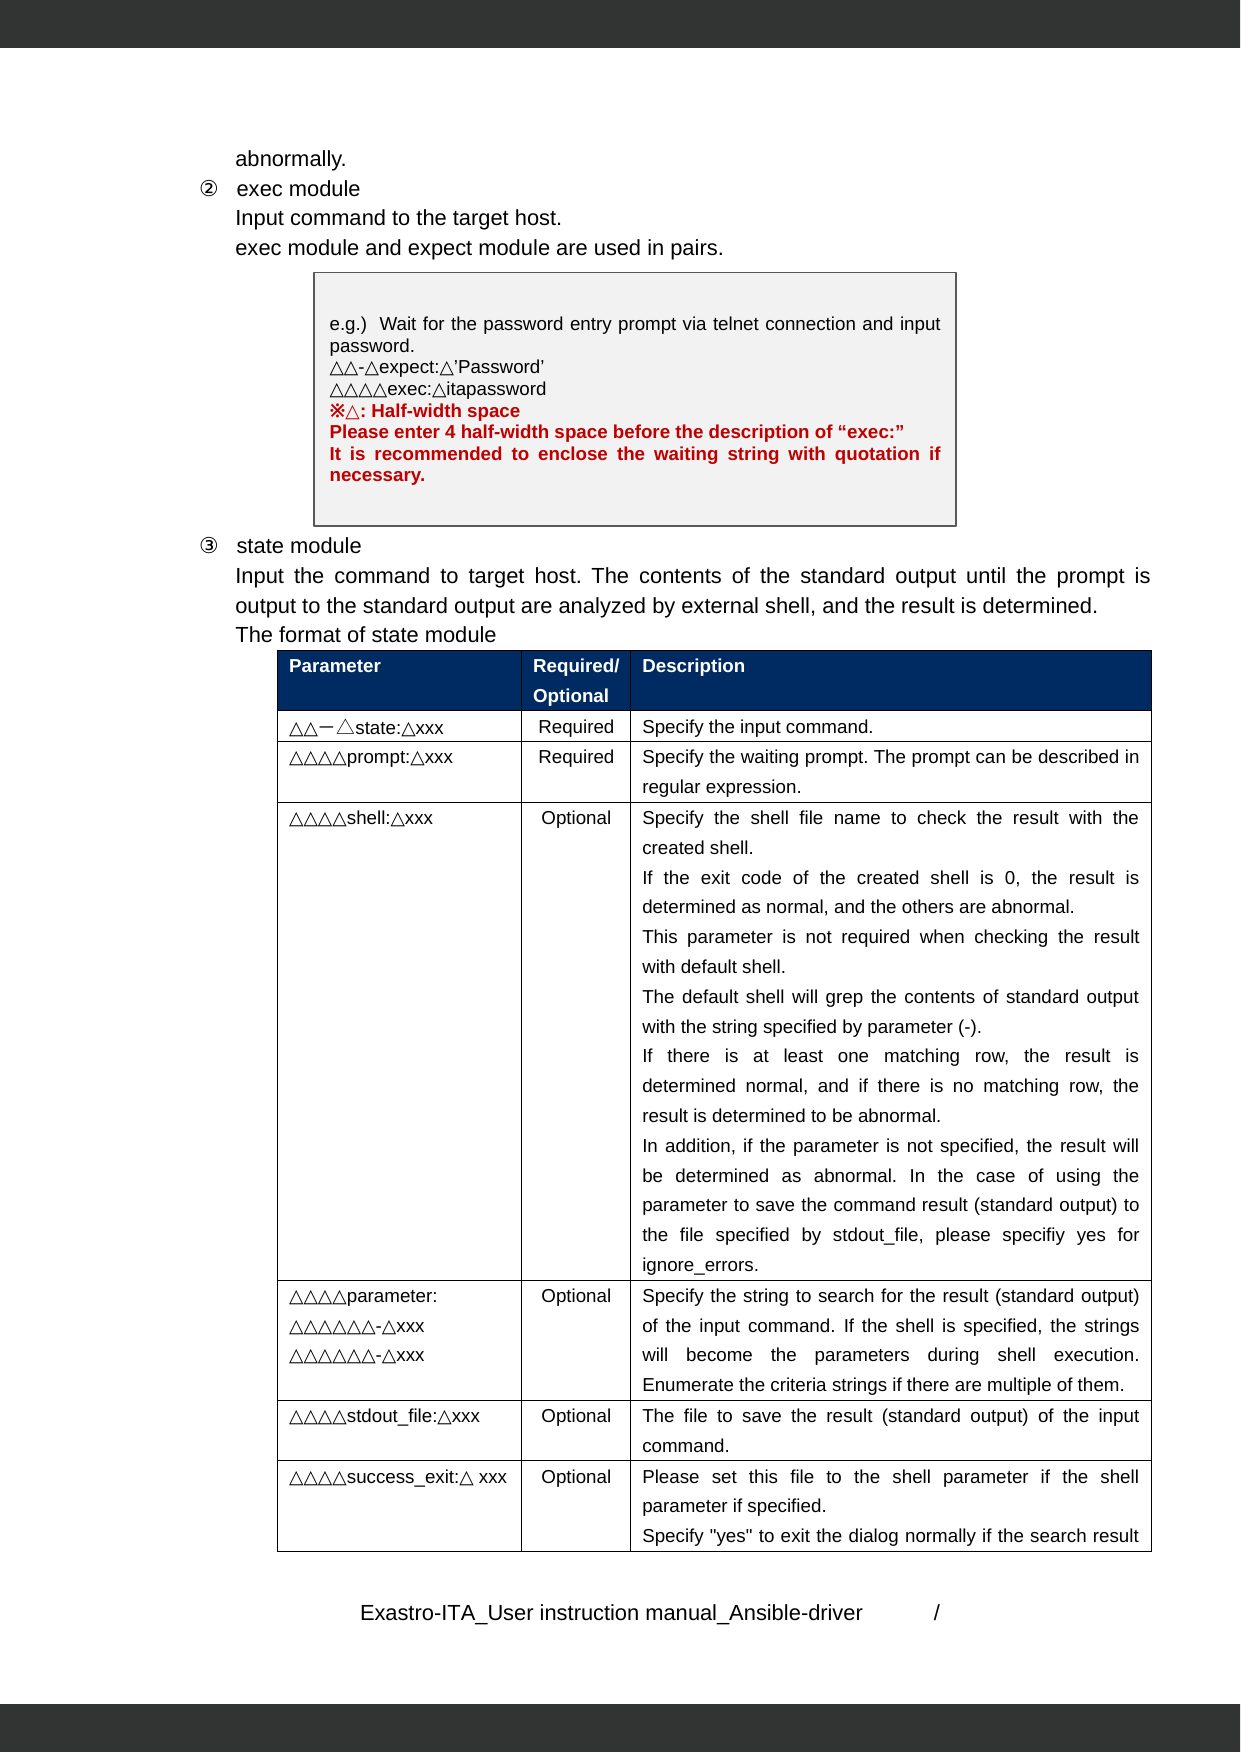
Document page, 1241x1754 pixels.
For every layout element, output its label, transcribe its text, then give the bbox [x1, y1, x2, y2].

table_cell Required [522, 711, 630, 741]
table_cell Specify the input command. [631, 711, 1151, 741]
table_header Description [631, 651, 1151, 710]
table_cell Optional [522, 1281, 630, 1400]
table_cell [631, 1461, 1151, 1551]
picture [0, 1704, 1241, 1752]
table_cell △△△△success_exit:△ xxx [278, 1461, 521, 1551]
list The format of state module [235, 620, 1152, 650]
list Input command to the target host. [235, 203, 1152, 233]
table_cell Optional [522, 1401, 630, 1460]
table_cell Required [522, 742, 630, 802]
list state module [199, 262, 1152, 560]
list exec module [199, 173, 1152, 203]
table_cell Optional [522, 1461, 630, 1551]
table_header Required/ Optional [522, 651, 630, 710]
table_header Parameter [278, 651, 521, 710]
picture [0, 0, 1241, 48]
table_cell △△△△shell:△xxx [278, 803, 521, 1279]
table_cell Optional [522, 803, 630, 1279]
table_cell Specify the waiting prompt. The prompt can be described in regular expression. [631, 742, 1151, 802]
table_cell The file to save the result (standard output) of the input command. [631, 1401, 1151, 1460]
table_cell △△△△prompt:△xxx [278, 742, 521, 802]
table_cell △△△△stdout_file:△xxx [278, 1401, 521, 1460]
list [235, 143, 1152, 173]
list exec module and expect module are used in pairs. [235, 233, 1152, 262]
list Input the command to target host. The contents of the standard output until the prompt is output to the standard output are analyzed by external shell, and the result is determined. [235, 560, 1152, 620]
table_cell Specify the shell file name to check the result with the created shell. If the exit code of the created shell is 0, the result is determined as normal, and the others are abnormal. This parameter is not required when checking the result with default shell. The default shell will grep the contents of standard output with the string specified by parameter (-). If there is at least one matching row, the result is determined normal, and if there is no matching row, the result is determined to be abnormal. In addition, if the parameter is not specified, the result will be determined as abnormal. In the case of using the parameter to save the command result (standard output) to the file specified by stdout_file, please specifiy yes for ignore_errors. [631, 803, 1151, 1279]
table_cell Specify the string to search for the result (standard output) of the input command. If the shell is specified, the strings will become the parameters during shell execution. Enumerate the criteria strings if there are multiple of them. [631, 1281, 1151, 1400]
table_cell △△－△state:△xxx [278, 711, 521, 741]
table_cell △△△△parameter: △△△△△△-△xxx △△△△△△-△xxx [278, 1281, 521, 1400]
